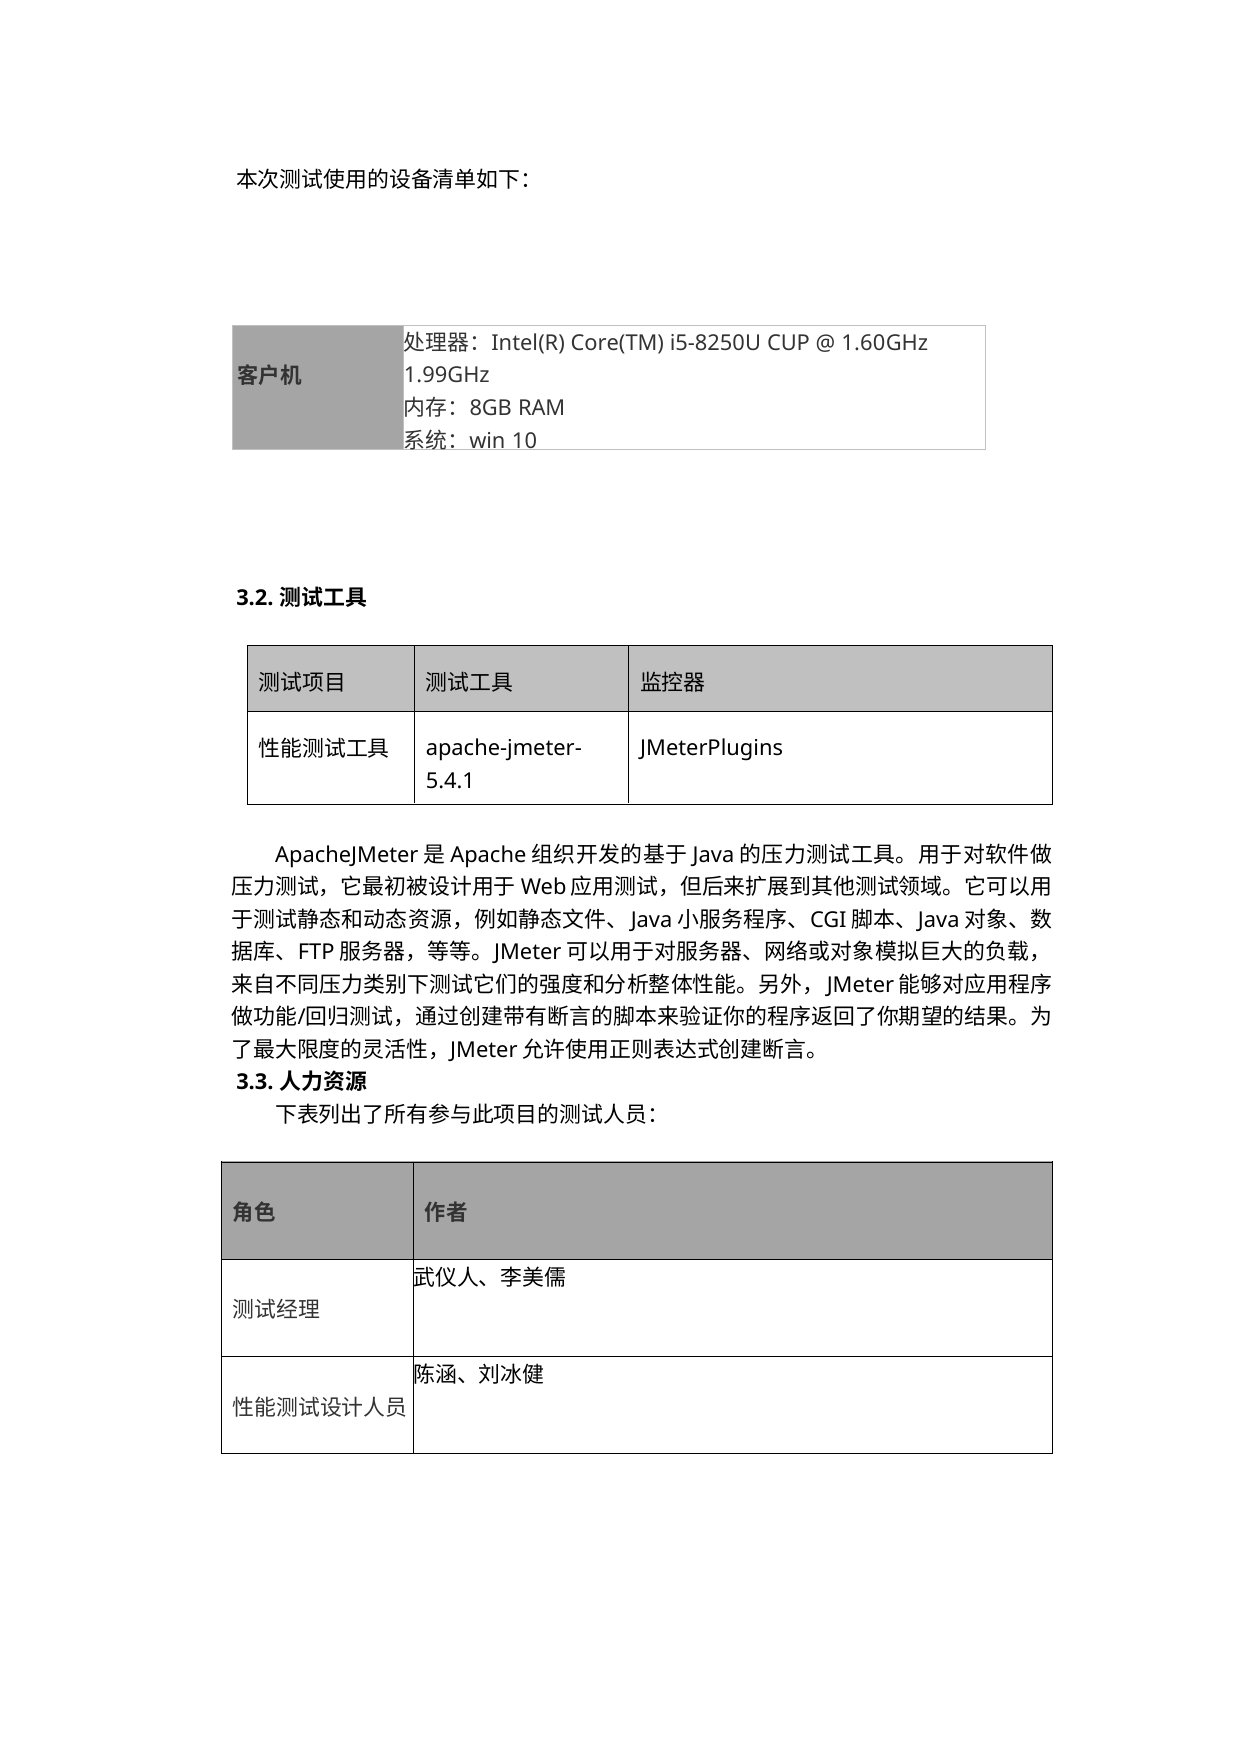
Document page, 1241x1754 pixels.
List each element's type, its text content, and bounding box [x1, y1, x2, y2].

text ApacheJMeter是Apache组织开发的基于Java的压力测试工具。用于对软件做压力测试，它最初被设计用于Web应用测试，但后来扩展到其他测试领域。它可以用于测试静态和动态资源，例如静态文件、Java小服务程序、CGI脚本、Java对象、数据库、FTP服务器，等等。JMeter可以用于对服务器、网络或对象模拟巨大的负载，来自不同压力类别下测试它们的强度和分析整体性能。另外，JMeter能够对应用程序做功能/回归测试，通过创建带有断言的脚本来验证你的程序返回了你期望的结果。为了最大限度的灵活性，JMeter允许使用正则表达式创建断言。 [231, 836, 1053, 1064]
table_header 作者 [414, 1163, 1052, 1259]
text 3.3. 人力资源 [236, 1064, 1053, 1096]
table_header 处理器：Intel(R) Core(TM) i5-8250U CUP @ 1.60GHz 1.99GHz 内存：8GB RAM 系统：win 10 [404, 326, 985, 449]
table_cell 性能测试工具 [248, 712, 414, 803]
table_header 测试工具 [415, 646, 628, 711]
table_cell 武仪人、李美儒 [414, 1260, 1052, 1356]
table_header 角色 [222, 1163, 413, 1259]
table_cell JMeterPlugins [629, 712, 1052, 803]
table_cell 性能测试设计人员 [222, 1357, 413, 1453]
table_header 监控器 [629, 646, 1052, 711]
table_header 客户 机 [233, 326, 403, 449]
table_cell 陈涵、刘冰健 [414, 1357, 1052, 1453]
table_cell apache-jmeter-5.4.1 [415, 712, 628, 803]
text 本次测试使用的设备清单如下： [236, 162, 1053, 194]
text 3.2. 测试工具 [236, 580, 1053, 612]
table_cell 测试经理 [222, 1260, 413, 1356]
table_header 测试项目 [248, 646, 414, 711]
text 下表列出了所有参与此项目的测试人员： [231, 1096, 1053, 1129]
